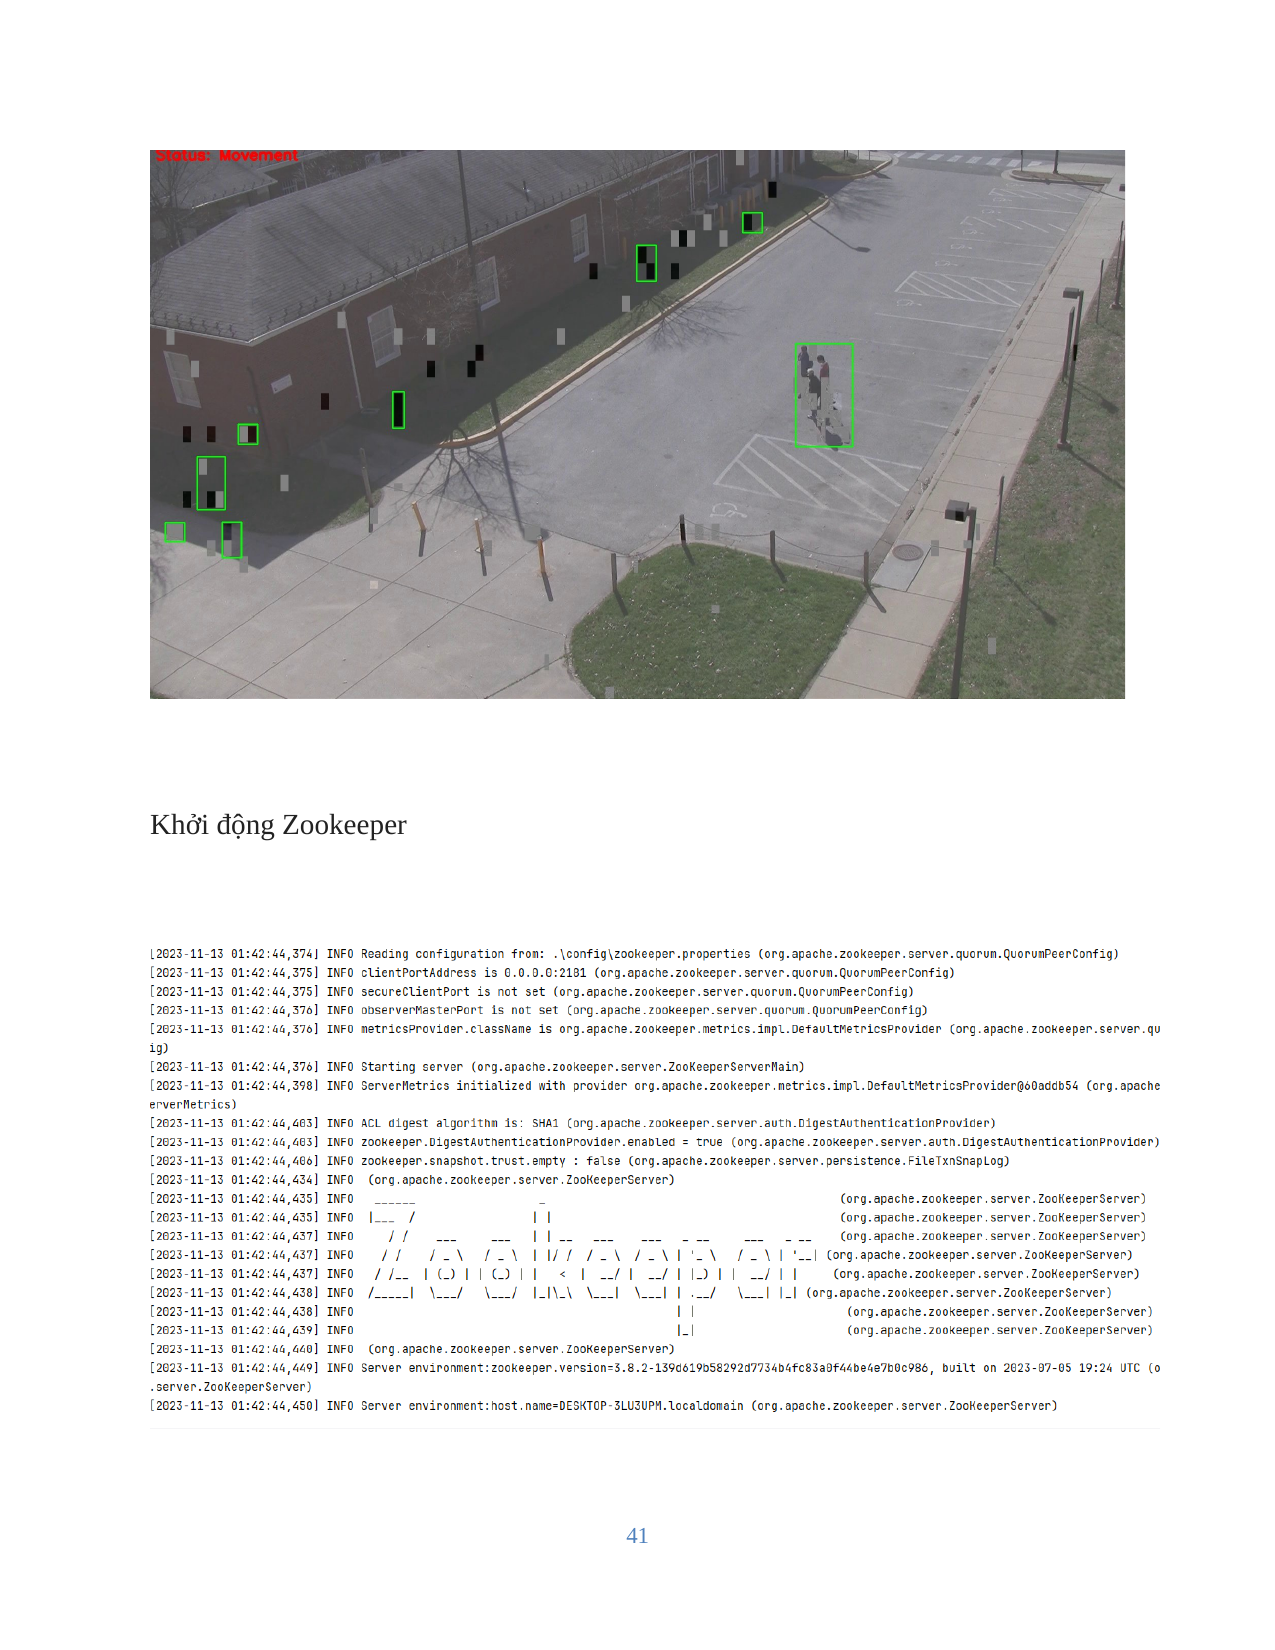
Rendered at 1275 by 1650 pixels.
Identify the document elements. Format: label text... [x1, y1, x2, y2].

text Khởi động Zookeeper [150, 807, 1125, 841]
picture [150, 150, 1125, 699]
picture [150, 949, 1160, 1429]
